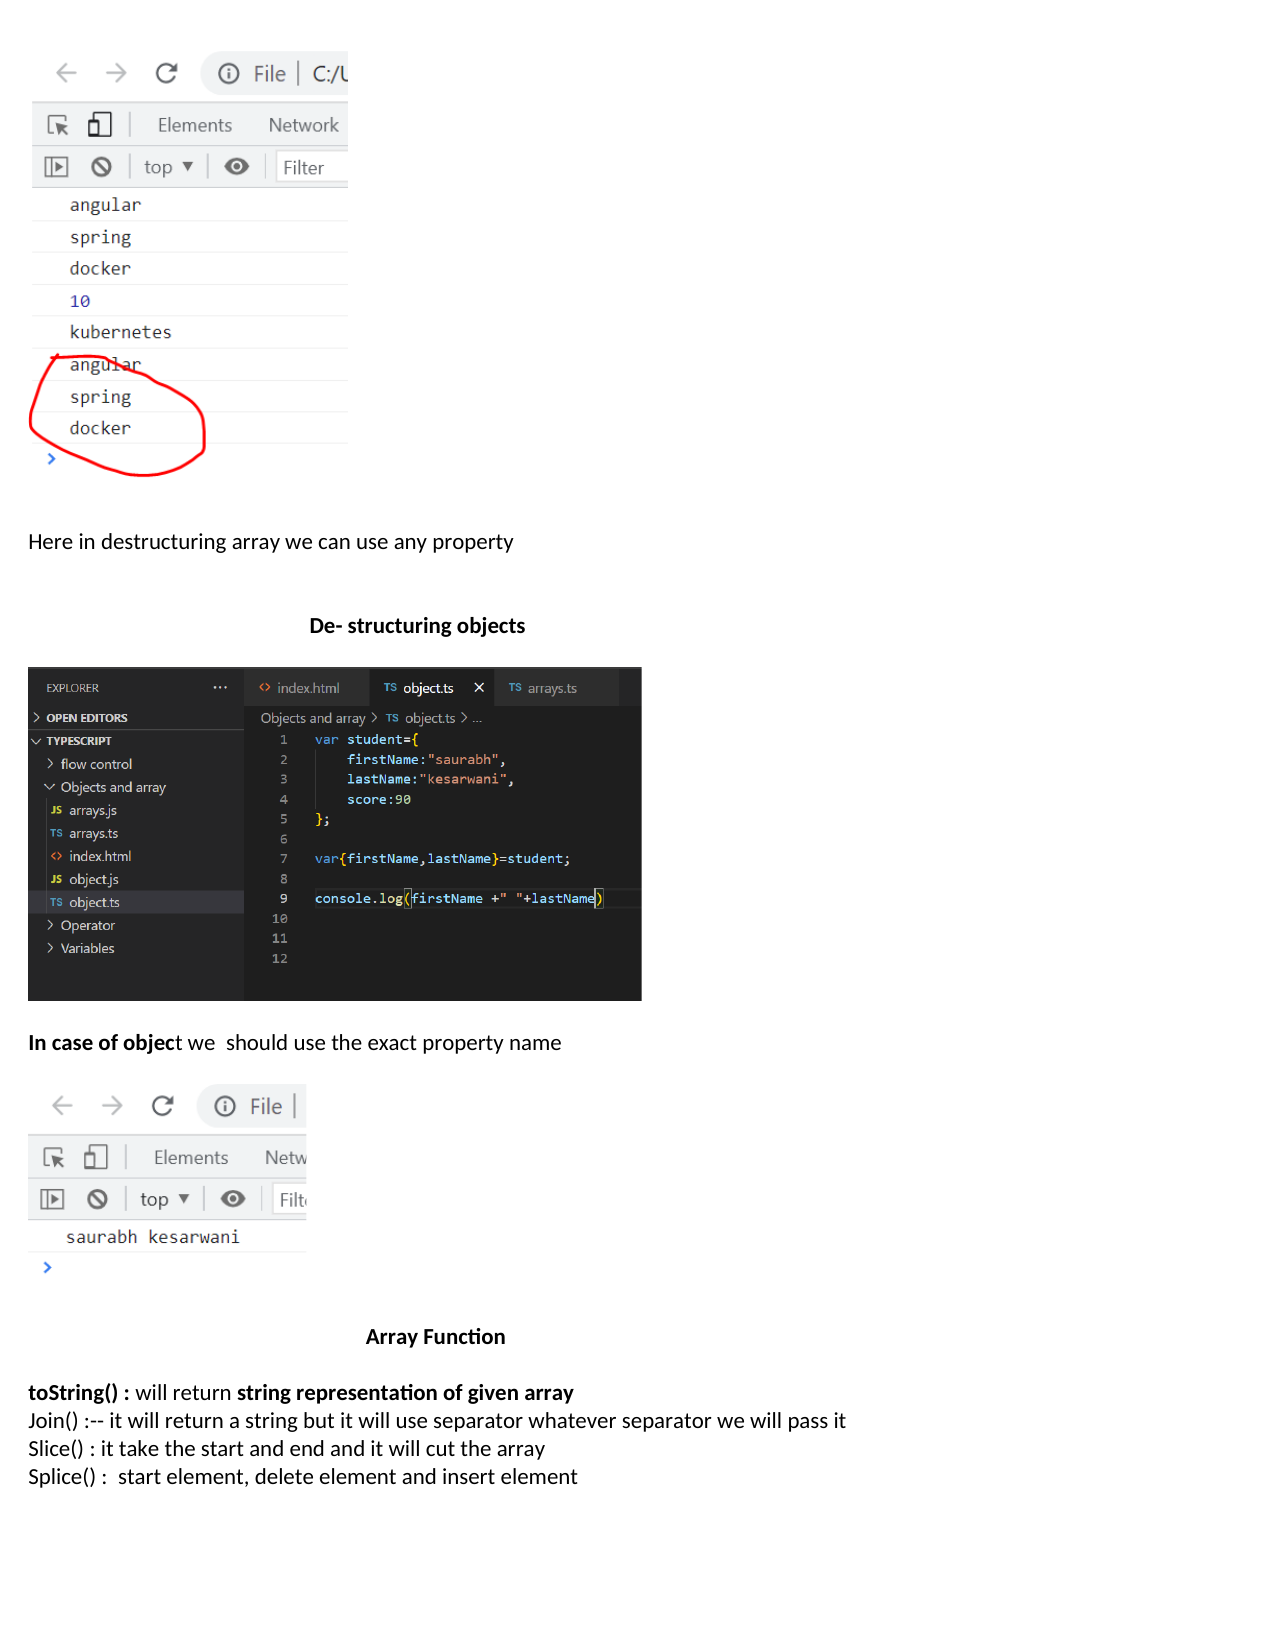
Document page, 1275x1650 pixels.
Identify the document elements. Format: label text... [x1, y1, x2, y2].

text Splice() : start element, delete element and insert element [28, 1462, 1237, 1490]
picture [28, 46, 348, 499]
text In case of object we should use the exact property name [28, 1028, 1237, 1056]
text Slice() : it take the start and end and it will cut the array [28, 1434, 1237, 1462]
text toString() : will return string representation of given array [28, 1378, 1237, 1406]
picture [28, 667, 642, 1001]
text Array Function [366, 1322, 1237, 1350]
picture [28, 1084, 307, 1294]
text Here in destructuring array we can use any property [28, 527, 1237, 555]
text De- structuring objects [309, 611, 1237, 639]
text Join() :-- it will return a string but it will use separator whatever separator we will pass it [28, 1406, 1237, 1434]
